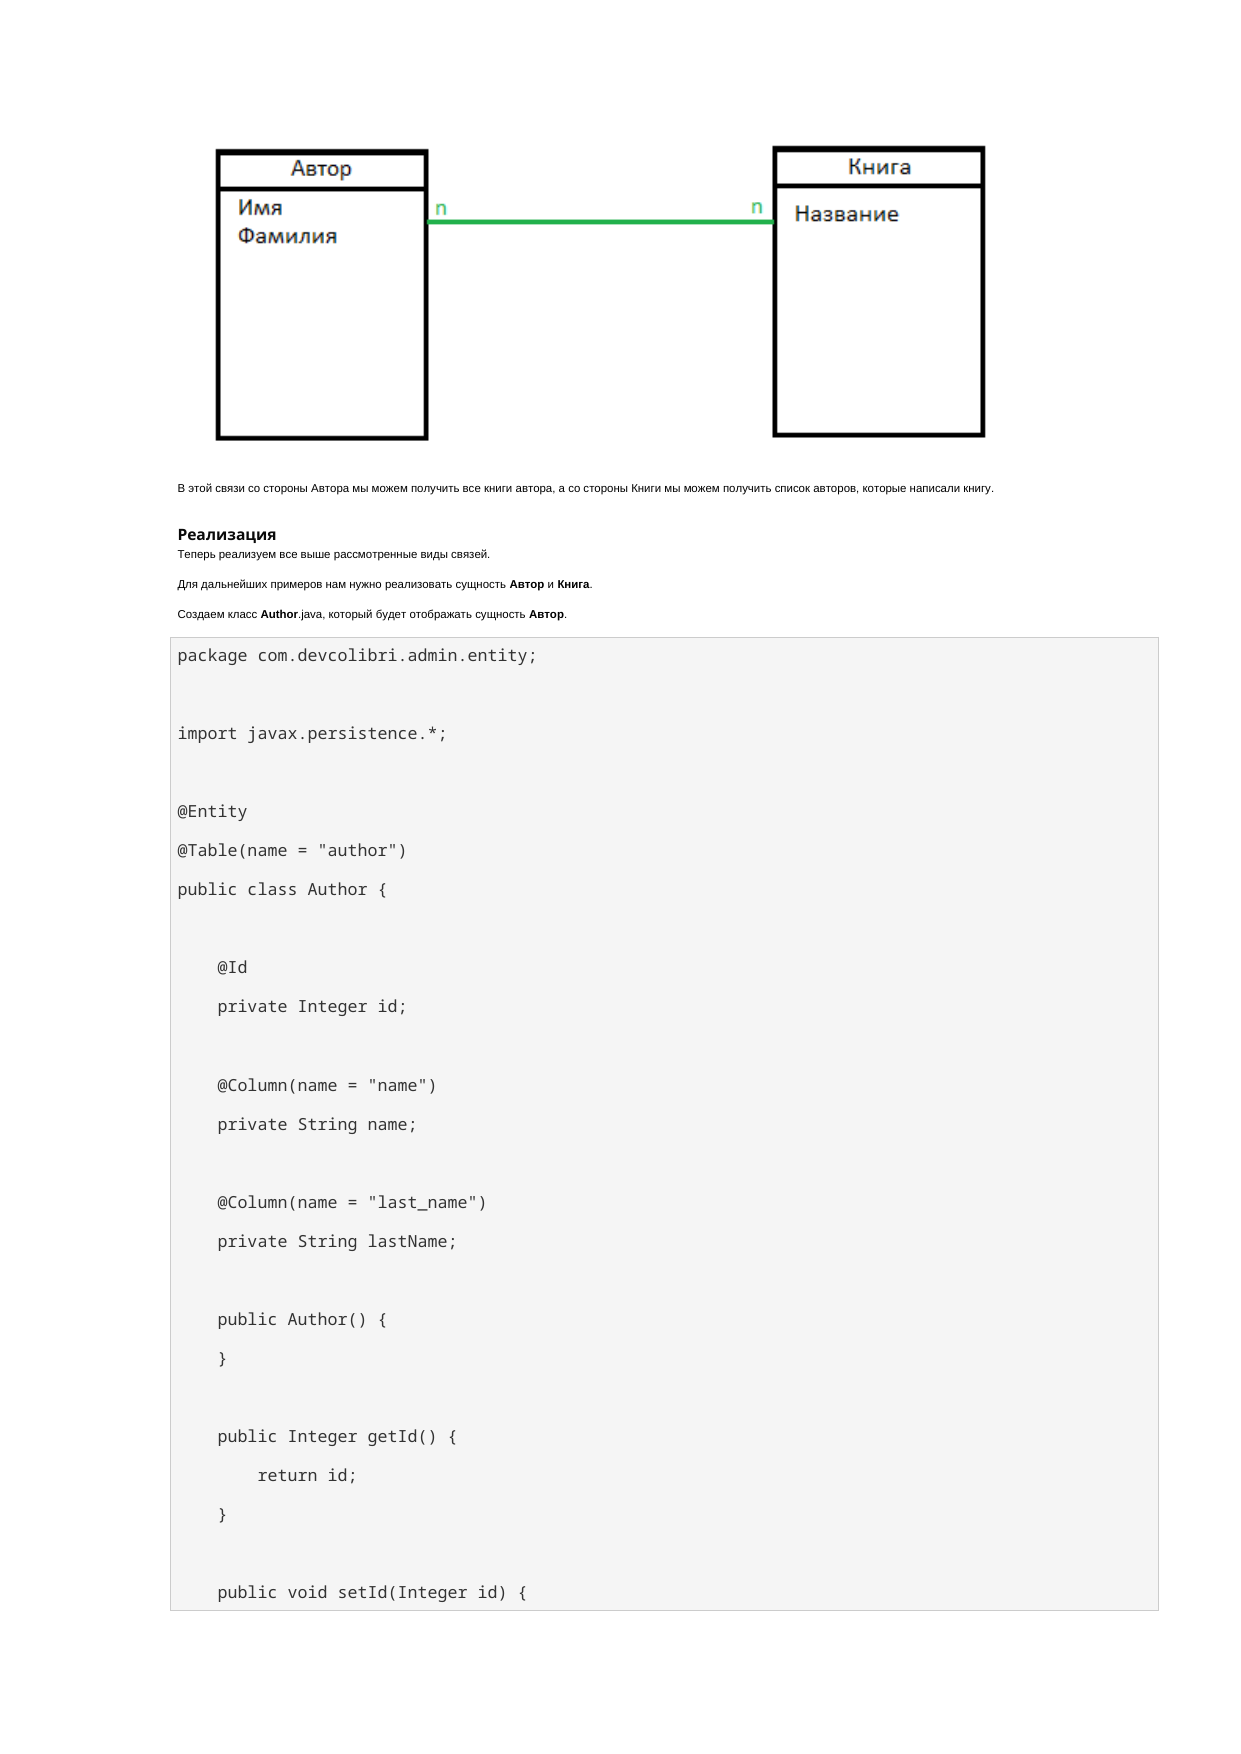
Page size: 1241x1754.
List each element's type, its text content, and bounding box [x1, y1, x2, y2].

text private Integer id; [171, 988, 1158, 1018]
text } [171, 1496, 1158, 1526]
text @Column(name = "name") [171, 1066, 1158, 1096]
text public void setId(Integer id) { [171, 1574, 1158, 1610]
subtitle Реализация [177, 511, 1152, 545]
text return id; [171, 1457, 1158, 1487]
text @Id [171, 949, 1158, 979]
text Теперь реализуем все выше рассмотренные виды связей. [177, 548, 1152, 561]
text private String lastName; [171, 1223, 1158, 1252]
text @Entity [171, 793, 1158, 822]
text public class Author { [171, 871, 1158, 901]
text @Column(name = "last_name") [171, 1184, 1158, 1213]
text @Table(name = "author") [171, 832, 1158, 862]
text package com.devcolibri.admin.entity; [171, 638, 1158, 666]
text import javax.persistence.*; [171, 715, 1158, 744]
text В этой связи со стороны Автора мы можем получить все книги автора, а со стороны Книги мы можем получить список авторов, которые написали книгу. [177, 481, 1152, 495]
picture [177, 118, 1023, 466]
text Для дальнейших примеров нам нужно реализовать сущность Автор и Книга. [177, 578, 1152, 591]
text private String name; [171, 1106, 1158, 1135]
text public Integer getId() { [171, 1418, 1158, 1447]
text public Author() { [171, 1301, 1158, 1330]
text Создаем класс Author.java, который будет отображать сущность Автор. [177, 607, 1152, 620]
text } [171, 1340, 1158, 1369]
